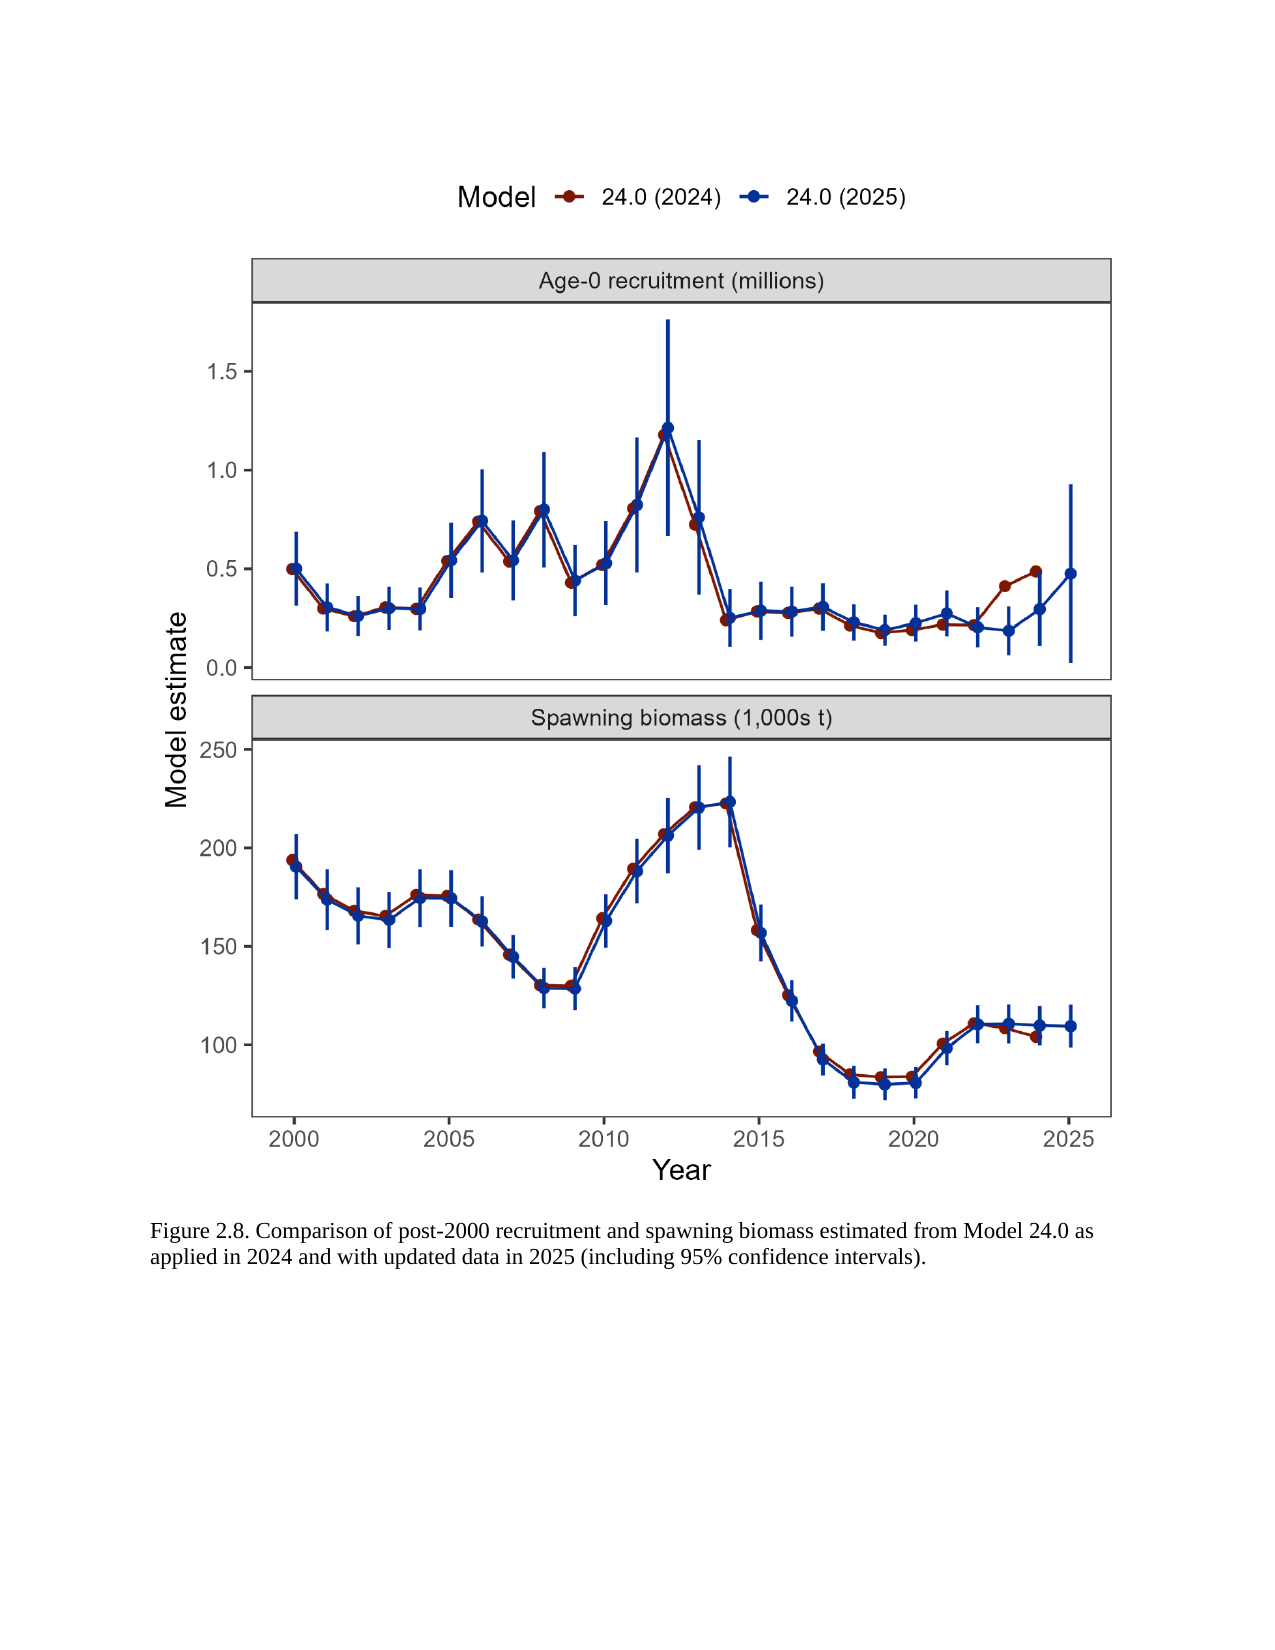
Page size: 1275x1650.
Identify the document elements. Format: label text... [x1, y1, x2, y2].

subtitle Figure 2.8. Comparison of post-2000 recruitment and spawning biomass estimated from Model 24.0 as applied in 2024 and with updated data in 2025 (including 95% confidence intervals). [150, 1217, 1125, 1269]
picture [150, 150, 1125, 1200]
